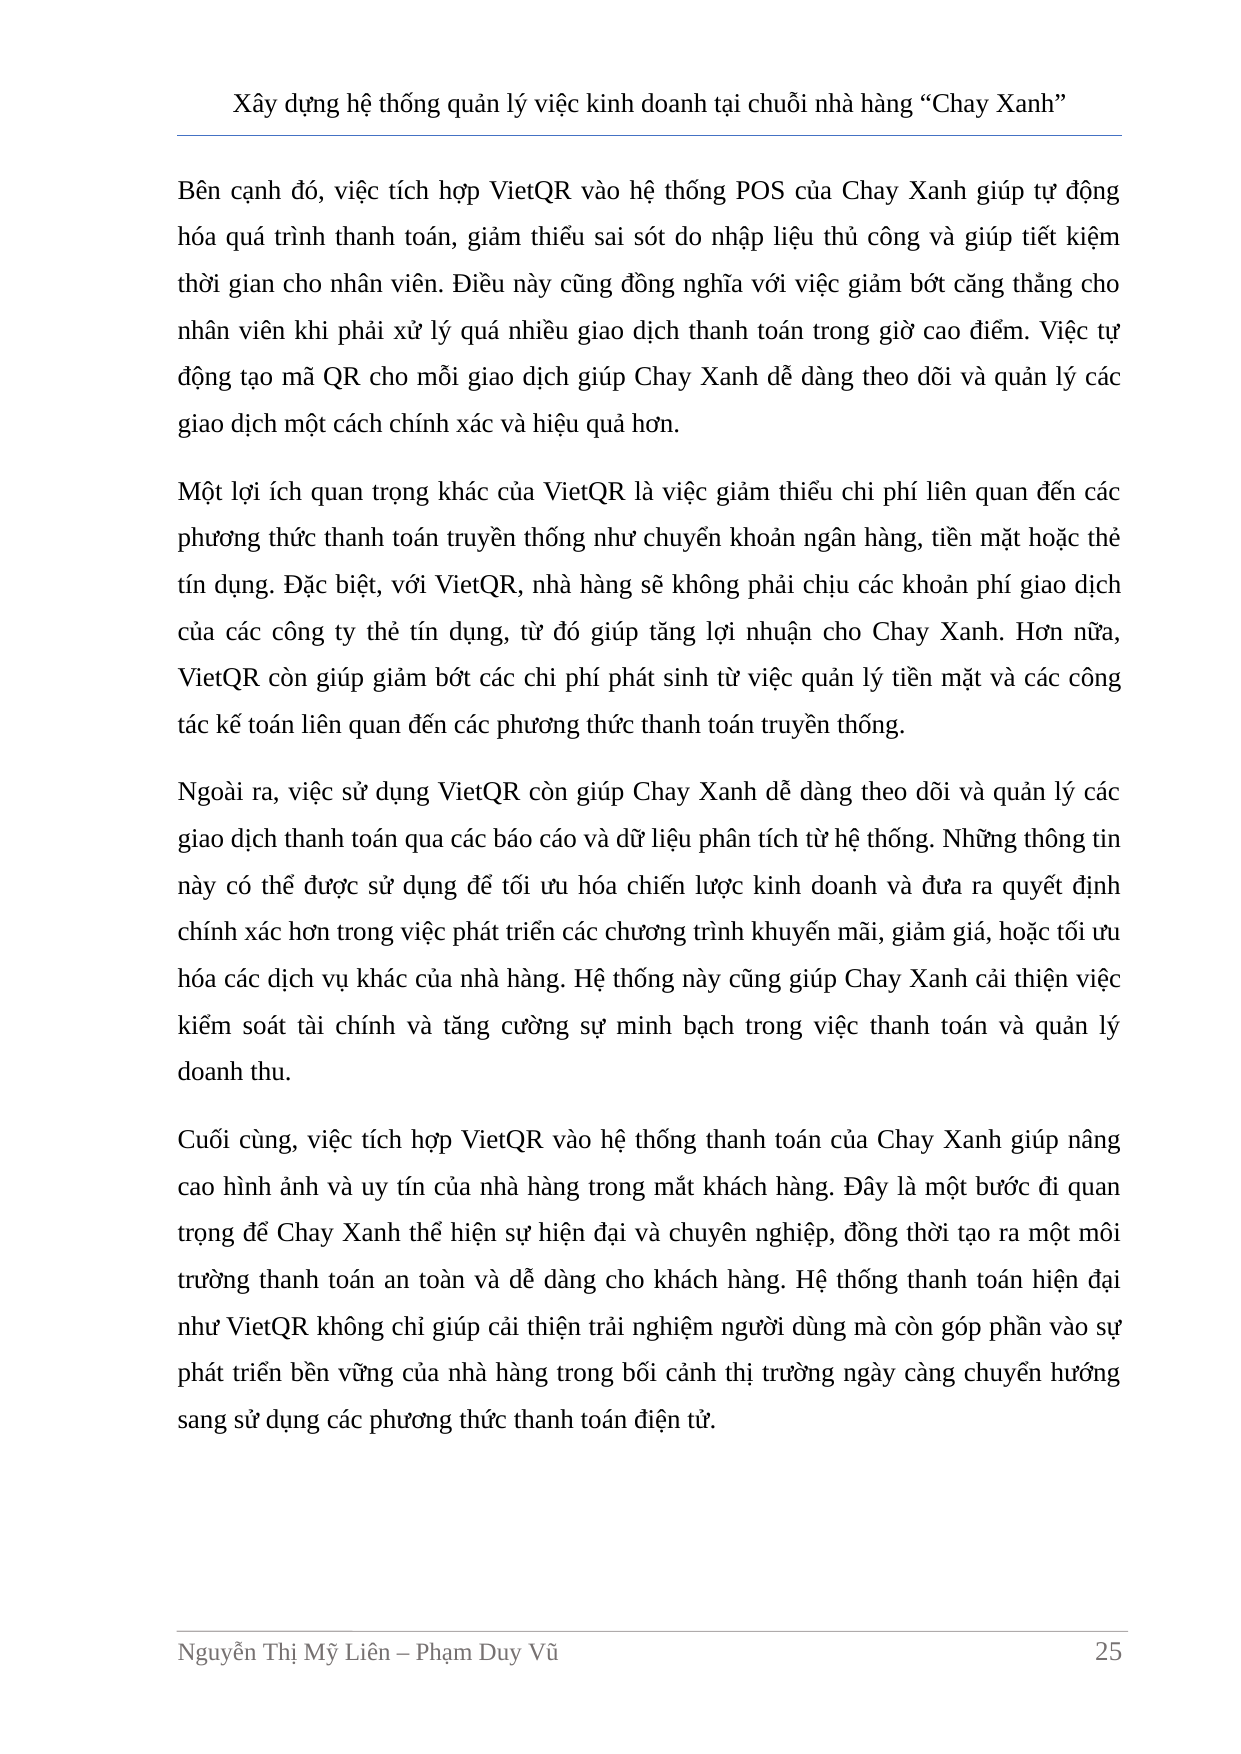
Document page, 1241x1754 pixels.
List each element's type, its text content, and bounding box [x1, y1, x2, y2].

text Một lợi ích quan trọng khác của VietQR là việc giảm thiểu chi phí liên quan đến các phương thức thanh toán truyền thống như chuyển khoản ngân hàng, tiền mặt hoặc thẻ tín dụng. Đặc biệt, với VietQR, nhà hàng sẽ không phải chịu các khoản phí giao dịch của các công ty thẻ tín dụng, từ đó giúp tăng lợi nhuận cho Chay Xanh. Hơn nữa, VietQR còn giúp giảm bớt các chi phí phát sinh từ việc quản lý tiền mặt và các công tác kế toán liên quan đến các phương thức thanh toán truyền thống. [177, 475, 1122, 739]
text Ngoài ra, việc sử dụng VietQR còn giúp Chay Xanh dễ dàng theo dõi và quản lý các giao dịch thanh toán qua các báo cáo và dữ liệu phân tích từ hệ thống. Những thông tin này có thể được sử dụng để tối ưu hóa chiến lược kinh doanh và đưa ra quyết định chính xác hơn trong việc phát triển các chương trình khuyến mãi, giảm giá, hoặc tối ưu hóa các dịch vụ khác của nhà hàng. Hệ thống này cũng giúp Chay Xanh cải thiện việc kiểm soát tài chính và tăng cường sự minh bạch trong việc thanh toán và quản lý doanh thu. [177, 776, 1122, 1087]
text Cuối cùng, việc tích hợp VietQR vào hệ thống thanh toán của Chay Xanh giúp nâng cao hình ảnh và uy tín của nhà hàng trong mắt khách hàng. Đây là một bước đi quan trọng để Chay Xanh thể hiện sự hiện đại và chuyên nghiệp, đồng thời tạo ra một môi trường thanh toán an toàn và dễ dàng cho khách hàng. Hệ thống thanh toán hiện đại như VietQR không chỉ giúp cải thiện trải nghiệm người dùng mà còn góp phần vào sự phát triển bền vững của nhà hàng trong bối cảnh thị trường ngày càng chuyển hướng sang sử dụng các phương thức thanh toán điện tử. [177, 1123, 1122, 1434]
text Bên cạnh đó, việc tích hợp VietQR vào hệ thống POS của Chay Xanh giúp tự động hóa quá trình thanh toán, giảm thiểu sai sót do nhập liệu thủ công và giúp tiết kiệm thời gian cho nhân viên. Điều này cũng đồng nghĩa với việc giảm bớt căng thẳng cho nhân viên khi phải xử lý quá nhiều giao dịch thanh toán trong giờ cao điểm. Việc tự động tạo mã QR cho mỗi giao dịch giúp Chay Xanh dễ dàng theo dõi và quản lý các giao dịch một cách chính xác và hiệu quả hơn. [177, 174, 1122, 438]
